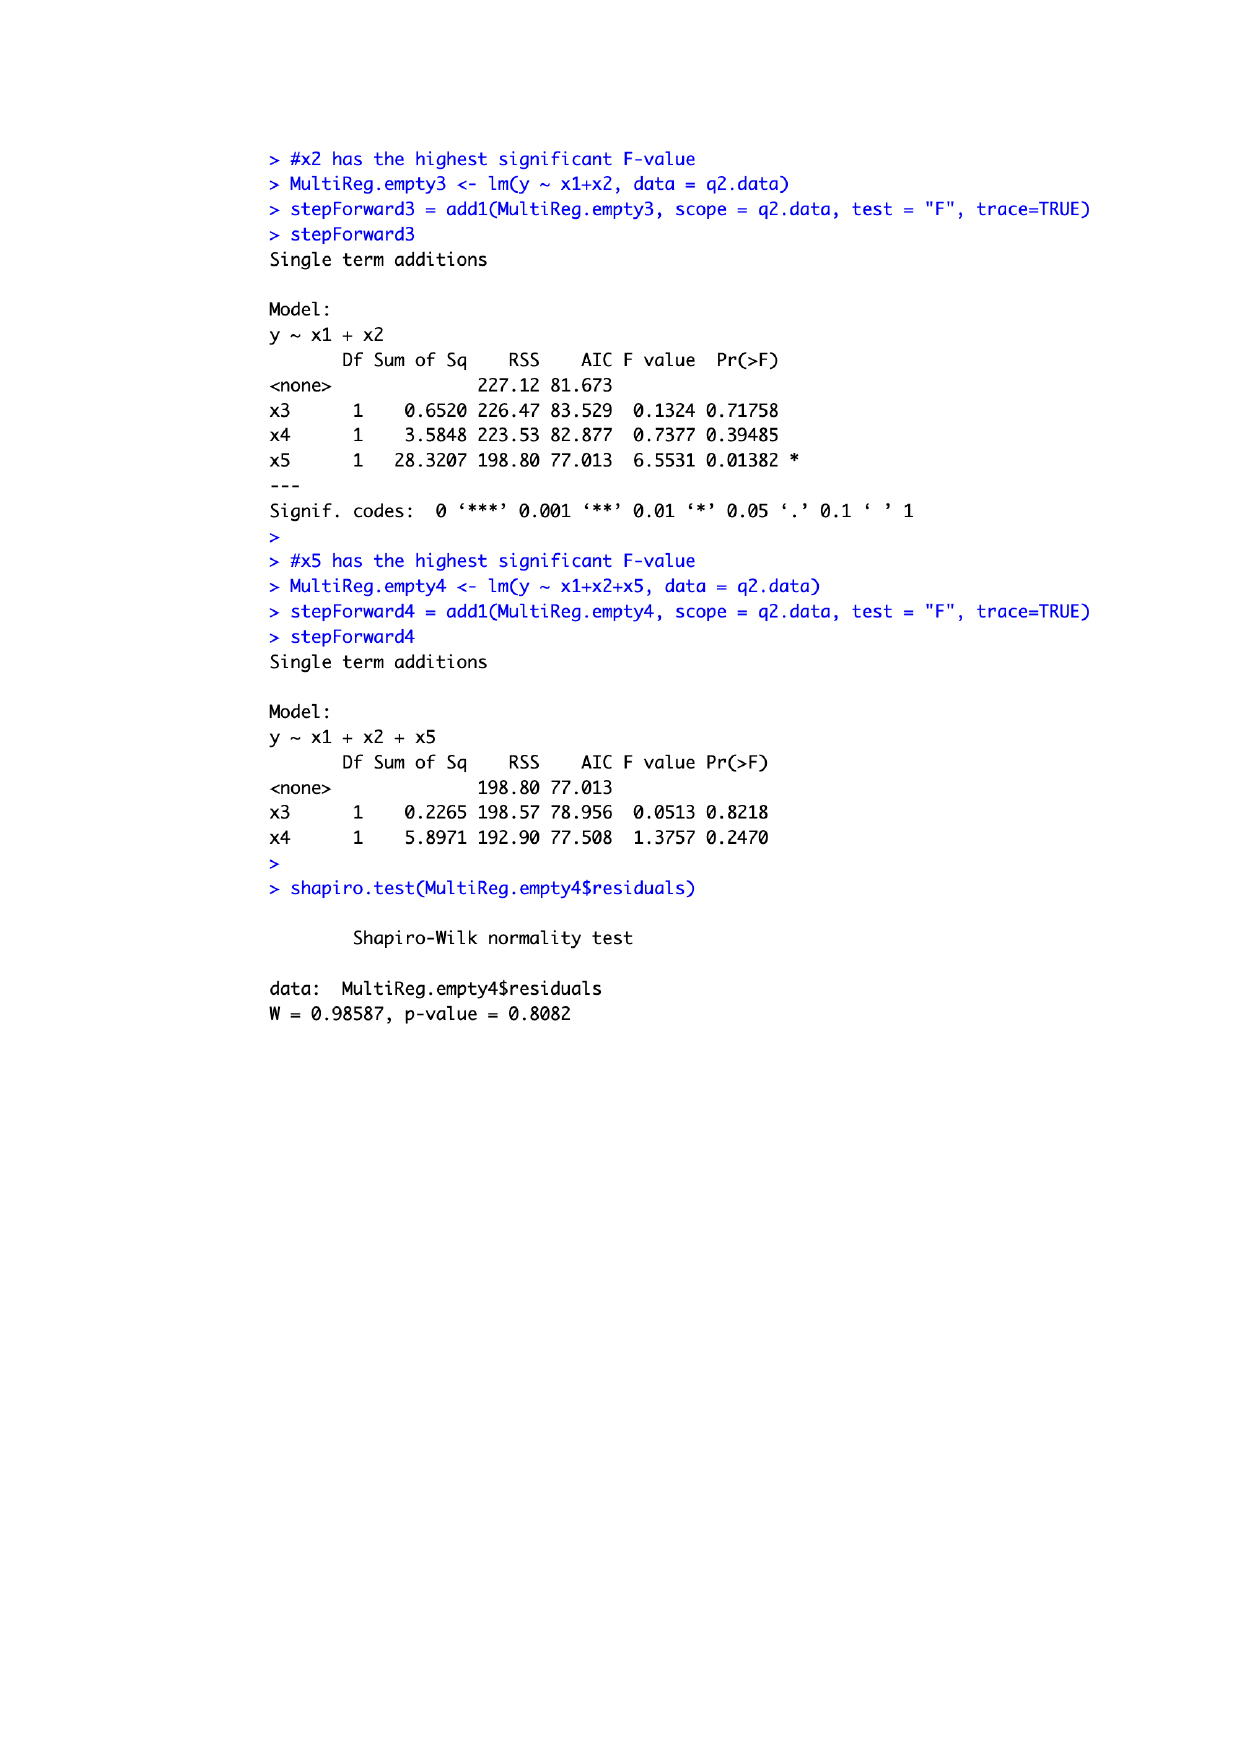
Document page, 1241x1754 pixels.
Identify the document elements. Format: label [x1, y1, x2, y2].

picture [262, 150, 1203, 1042]
